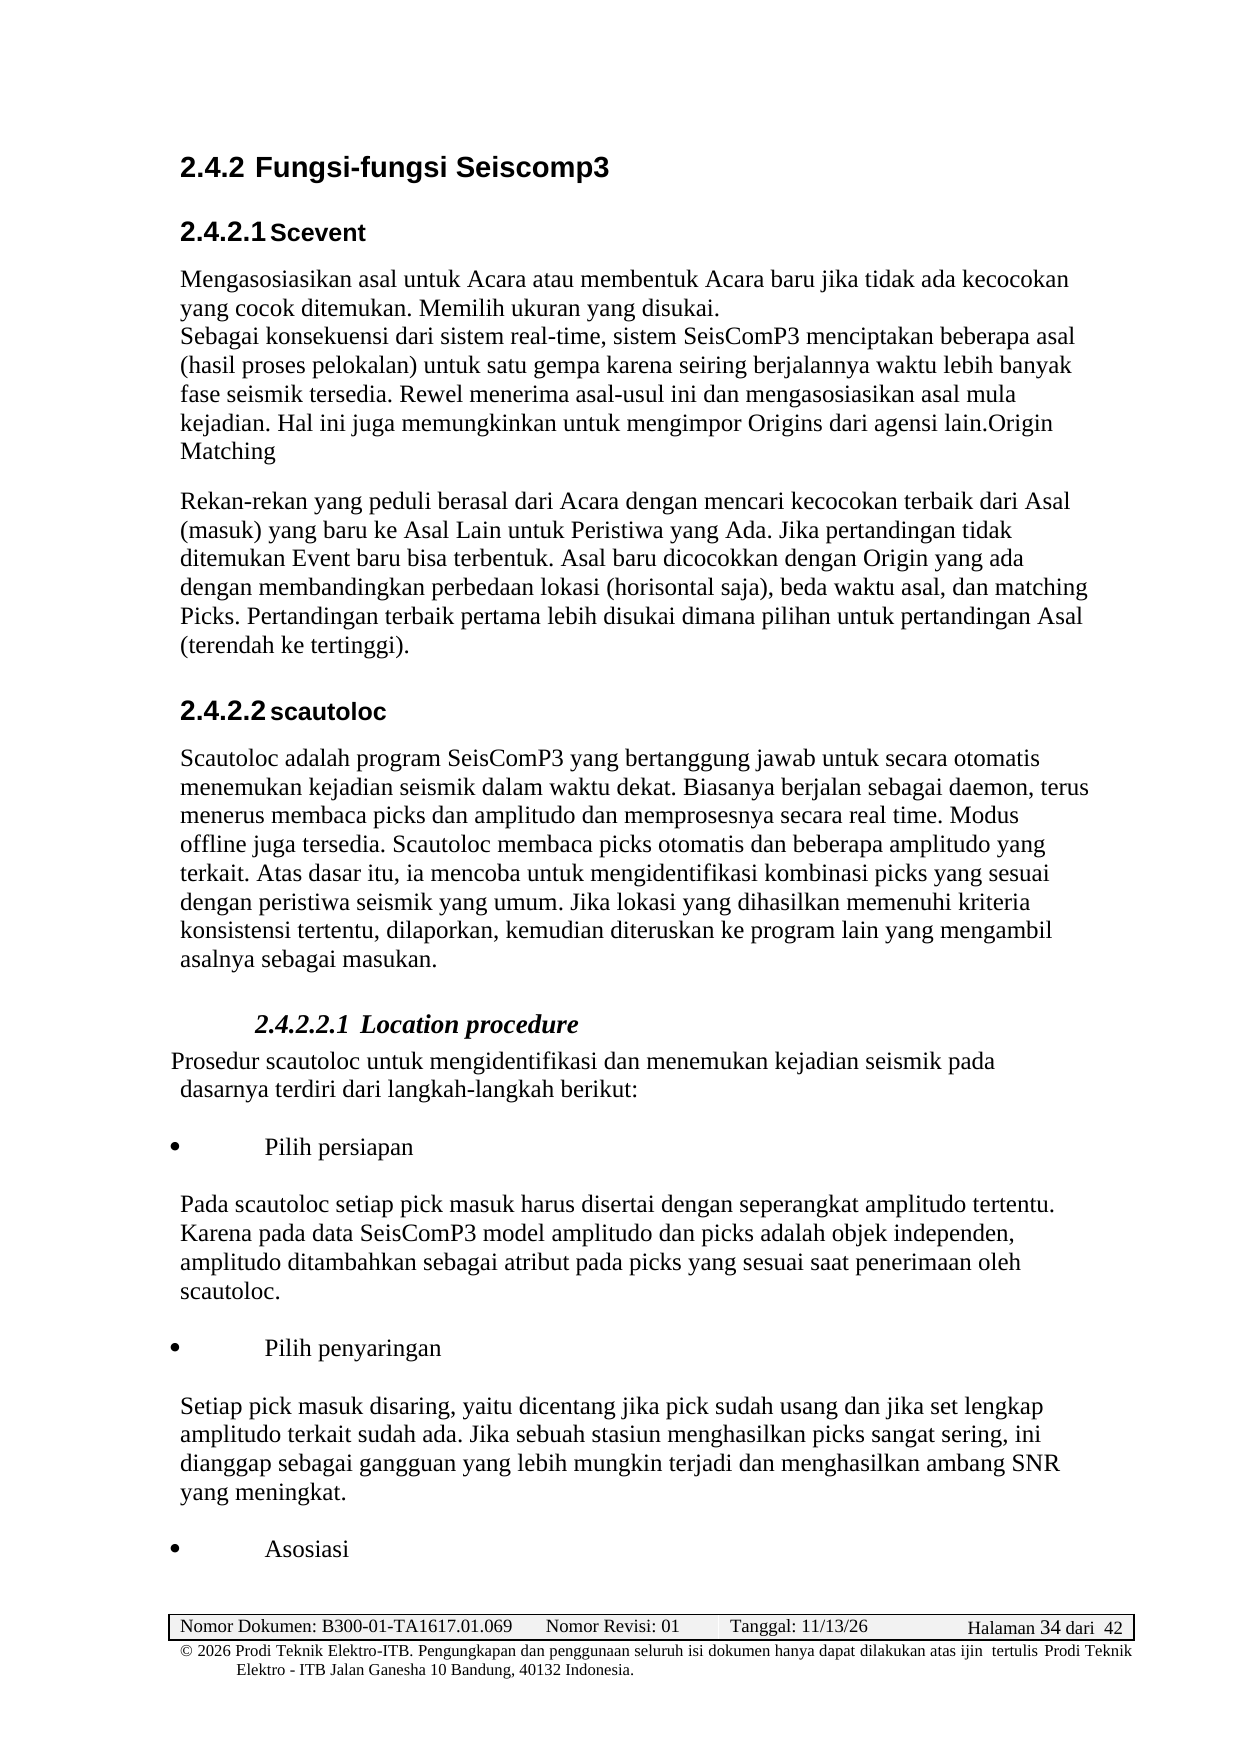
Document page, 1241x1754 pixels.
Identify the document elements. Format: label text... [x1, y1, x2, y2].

text Rekan-rekan yang peduli berasal dari Acara dengan mencari kecocokan terbaik dari Asal (masuk) yang baru ke Asal Lain untuk Peristiwa yang Ada. Jika pertandingan tidak ditemukan Event baru bisa terbentuk. Asal baru dicocokkan dengan Origin yang ada dengan membandingkan perbedaan lokasi (horisontal saja), beda waktu asal, dan matching Picks. Pertandingan terbaik pertama lebih disukai dimana pilihan untuk pertandingan Asal (terendah ke tertinggi). [180, 486, 1090, 658]
subtitle Fungsi-fungsi Seiscomp3 [180, 150, 1090, 183]
text Scautoloc adalah program SeisComP3 yang bertanggung jawab untuk secara otomatis menemukan kejadian seismik dalam waktu dekat. Biasanya berjalan sebagai daemon, terus menerus membaca picks dan amplitudo dan memprosesnya secara real time. Modus offline juga tersedia. Scautoloc membaca picks otomatis dan beberapa amplitudo yang terkait. Atas dasar itu, ia mencoba untuk mengidentifikasi kombinasi picks yang sesuai dengan peristiwa seismik yang umum. Jika lokasi yang dihasilkan memenuhi kriteria konsistensi tertentu, dilaporkan, kemudian diteruskan ke program lain yang mengambil asalnya sebagai masukan. [180, 743, 1090, 973]
subtitle scautoloc [180, 694, 1090, 726]
subtitle Location procedure [255, 1008, 1090, 1039]
list Pilih persiapan [171, 1132, 1090, 1161]
text Mengasosiasikan asal untuk Acara atau membentuk Acara baru jika tidak ada kecocokan yang cocok ditemukan. Memilih ukuran yang disukai. Sebagai konsekuensi dari sistem real-time, sistem SeisComP3 menciptakan beberapa asal (hasil proses pelokalan) untuk satu gempa karena seiring berjalannya waktu lebih banyak fase seismik tersedia. Rewel menerima asal-usul ini dan mengasosiasikan asal mula kejadian. Hal ini juga memungkinkan untuk mengimpor Origins dari agensi lain.Origin Matching [180, 264, 1090, 465]
list Pilih penyaringan [171, 1333, 1090, 1362]
list Asosiasi [171, 1534, 1090, 1563]
text Prosedur scautoloc untuk mengidentifikasi dan menemukan kejadian seismik pada dasarnya terdiri dari langkah-langkah berikut: [171, 1046, 1090, 1103]
text Setiap pick masuk disaring, yaitu dicentang jika pick sudah usang dan jika set lengkap amplitudo terkait sudah ada. Jika sebuah stasiun menghasilkan picks sangat sering, ini dianggap sebagai gangguan yang lebih mungkin terjadi dan menghasilkan ambang SNR yang meningkat. [171, 1362, 1090, 1506]
text Pada scautoloc setiap pick masuk harus disertai dengan seperangkat amplitudo tertentu. Karena pada data SeisComP3 model amplitudo dan picks adalah objek independen, amplitudo ditambahkan sebagai atribut pada picks yang sesuai saat penerimaan oleh scautoloc. [171, 1161, 1090, 1304]
subtitle Scevent [180, 215, 1090, 247]
